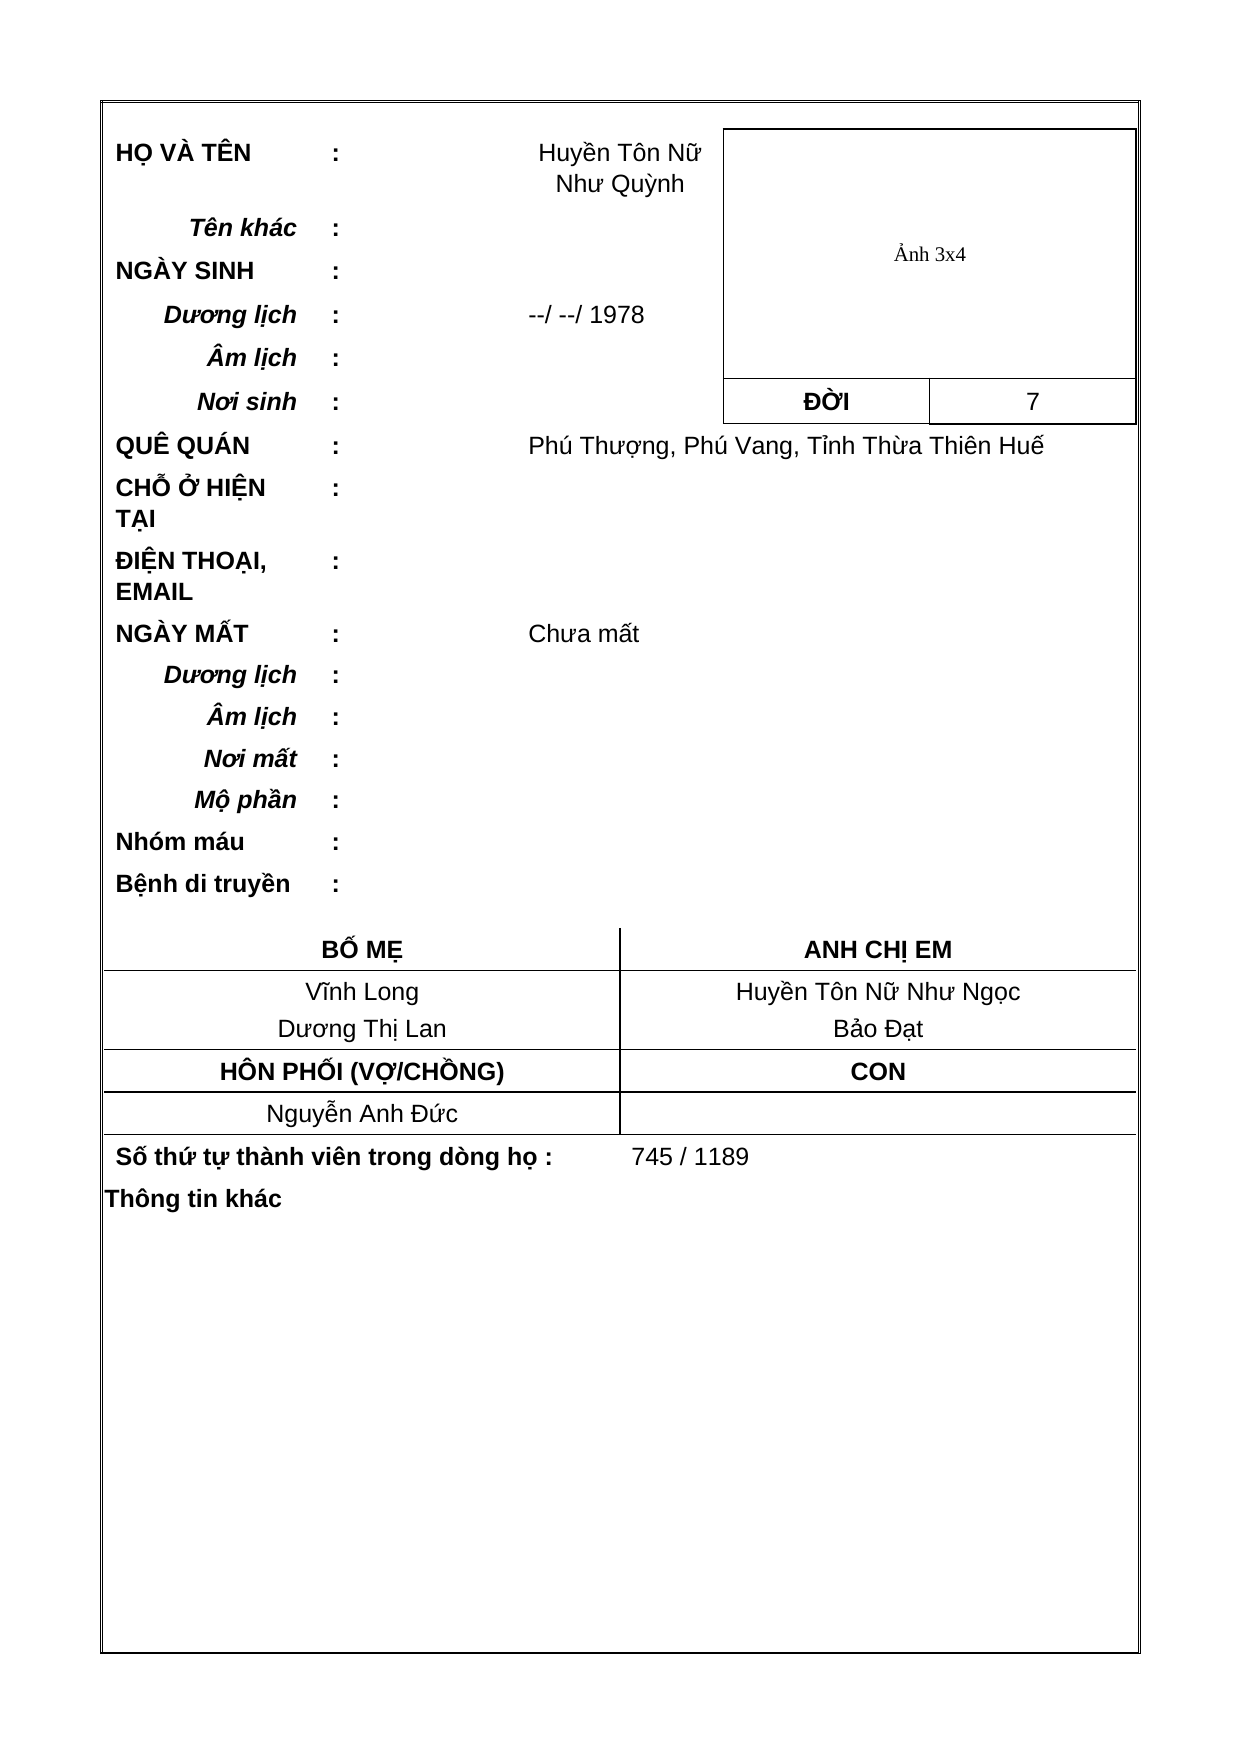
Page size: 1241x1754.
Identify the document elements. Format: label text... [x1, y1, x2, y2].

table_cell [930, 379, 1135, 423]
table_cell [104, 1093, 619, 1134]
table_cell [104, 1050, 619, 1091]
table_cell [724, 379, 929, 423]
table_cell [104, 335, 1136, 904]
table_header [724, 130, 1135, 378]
text Thông tin khác [104, 1182, 1136, 1213]
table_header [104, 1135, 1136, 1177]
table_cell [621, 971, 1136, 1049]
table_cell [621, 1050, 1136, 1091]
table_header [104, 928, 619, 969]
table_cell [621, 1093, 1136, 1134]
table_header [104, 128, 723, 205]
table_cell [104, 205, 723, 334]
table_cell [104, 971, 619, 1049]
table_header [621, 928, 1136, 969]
